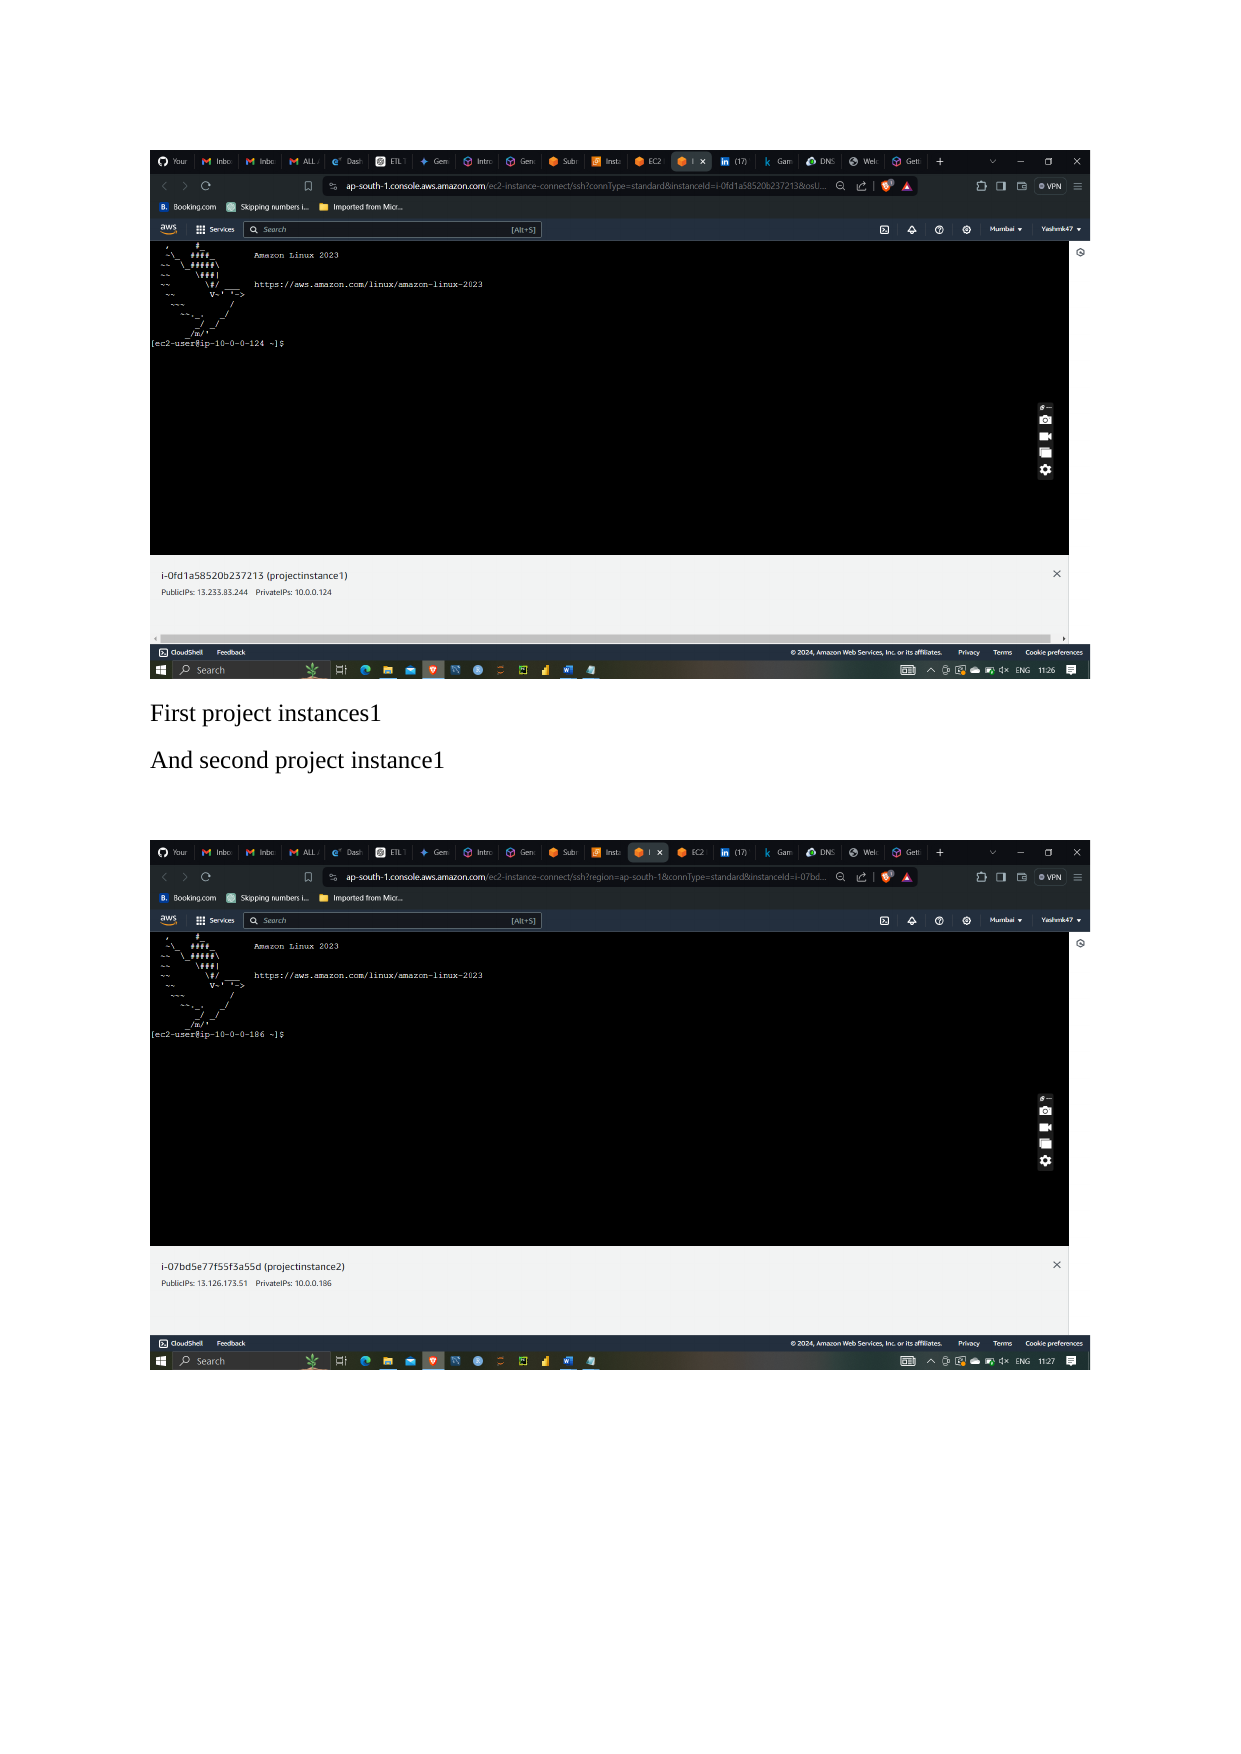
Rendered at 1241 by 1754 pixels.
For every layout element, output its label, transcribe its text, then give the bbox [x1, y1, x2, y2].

text And second project instance1 [150, 745, 1090, 774]
text First project instances1 [150, 698, 1090, 726]
picture [150, 150, 1091, 679]
picture [150, 840, 1091, 1370]
